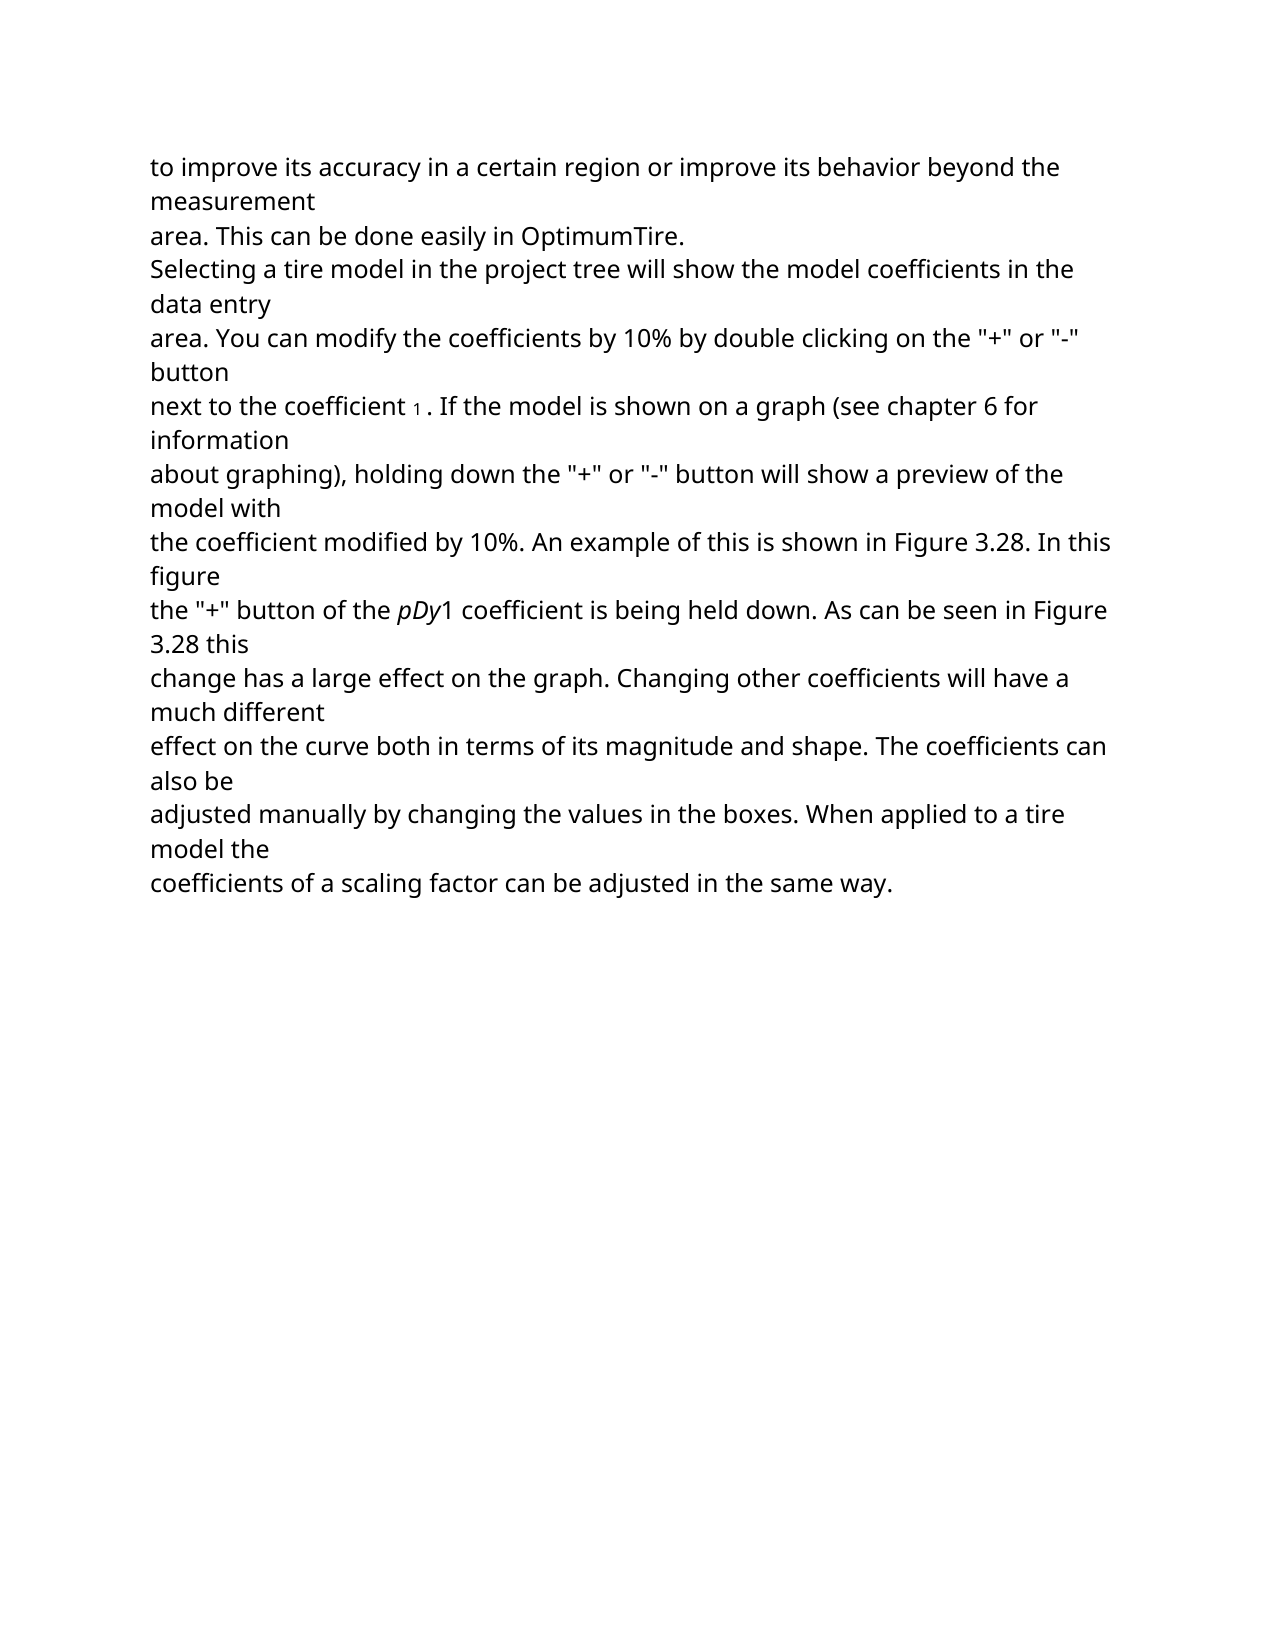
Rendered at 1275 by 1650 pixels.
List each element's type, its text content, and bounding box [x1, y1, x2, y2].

text change has a large effect on the graph. Changing other coefficients will have a much different [150, 661, 1125, 729]
text the "+" button of the pDy1 coefficient is being held down. As can be seen in Figure 3.28 this [150, 593, 1125, 661]
text adjusted manually by changing the values in the boxes. When applied to a tire model the [150, 797, 1125, 865]
text to improve its accuracy in a certain region or improve its behavior beyond the measurement [150, 150, 1125, 218]
text about graphing), holding down the "+" or "-" button will show a preview of the model with [150, 457, 1125, 525]
text coefficients of a scaling factor can be adjusted in the same way. [150, 865, 1125, 899]
text the coefficient modified by 10%. An example of this is shown in Figure 3.28. In this figure [150, 525, 1125, 593]
text Selecting a tire model in the project tree will show the model coefficients in the data entry [150, 252, 1125, 320]
text area. You can modify the coefficients by 10% by double clicking on the "+" or "-" button [150, 320, 1125, 388]
text area. This can be done easily in OptimumTire. [150, 218, 1125, 252]
text effect on the curve both in terms of its magnitude and shape. The coefficients can also be [150, 729, 1125, 797]
text next to the coefficient 1 . If the model is shown on a graph (see chapter 6 for information [150, 388, 1125, 457]
